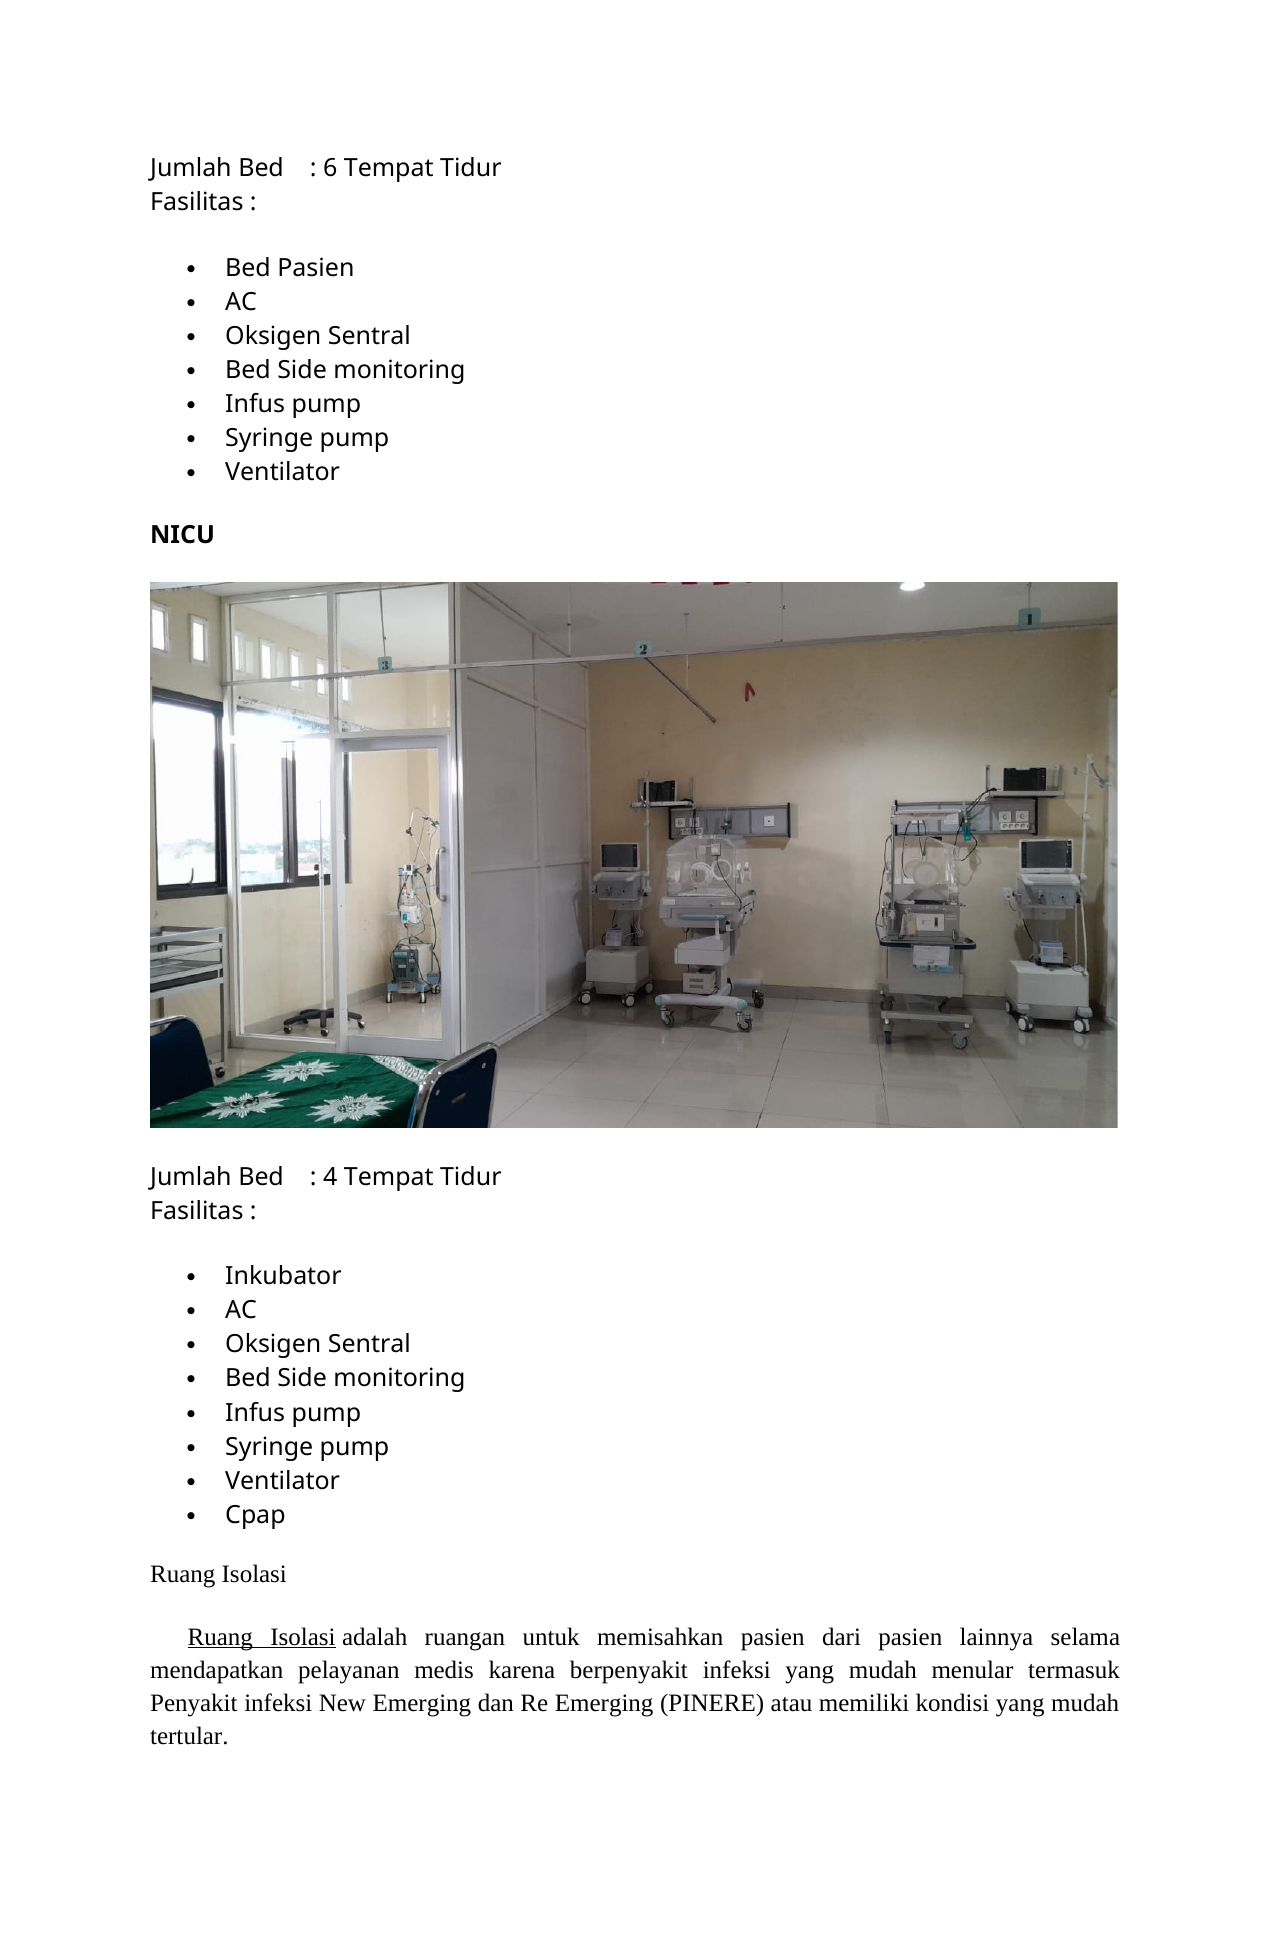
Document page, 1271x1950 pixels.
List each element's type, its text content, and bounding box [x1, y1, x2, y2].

list Syringe pump [187, 1428, 1121, 1462]
text Jumlah Bed : 6 Tempat Tidur Fasilitas : [150, 150, 1121, 218]
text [150, 1622, 1121, 1749]
text Ruang Isolasi [150, 1559, 1121, 1588]
picture [150, 582, 1118, 1128]
text Jumlah Bed : 4 Tempat Tidur Fasilitas : [150, 1158, 1121, 1227]
list Infus pump [187, 386, 1121, 420]
list Ventilator [187, 1462, 1121, 1496]
list Cpap [187, 1496, 1121, 1530]
list Oksigen Sentral [187, 1326, 1121, 1360]
list Syringe pump [187, 420, 1121, 454]
list Ventilator [187, 454, 1121, 488]
list AC [187, 283, 1121, 317]
list Bed Side monitoring [187, 352, 1121, 386]
list AC [187, 1292, 1121, 1326]
list Oksigen Sentral [187, 317, 1121, 352]
text NICU [150, 517, 1121, 551]
list Bed Pasien [187, 249, 1121, 283]
list Infus pump [187, 1394, 1121, 1428]
list Bed Side monitoring [187, 1360, 1121, 1394]
list Inkubator [187, 1258, 1121, 1292]
